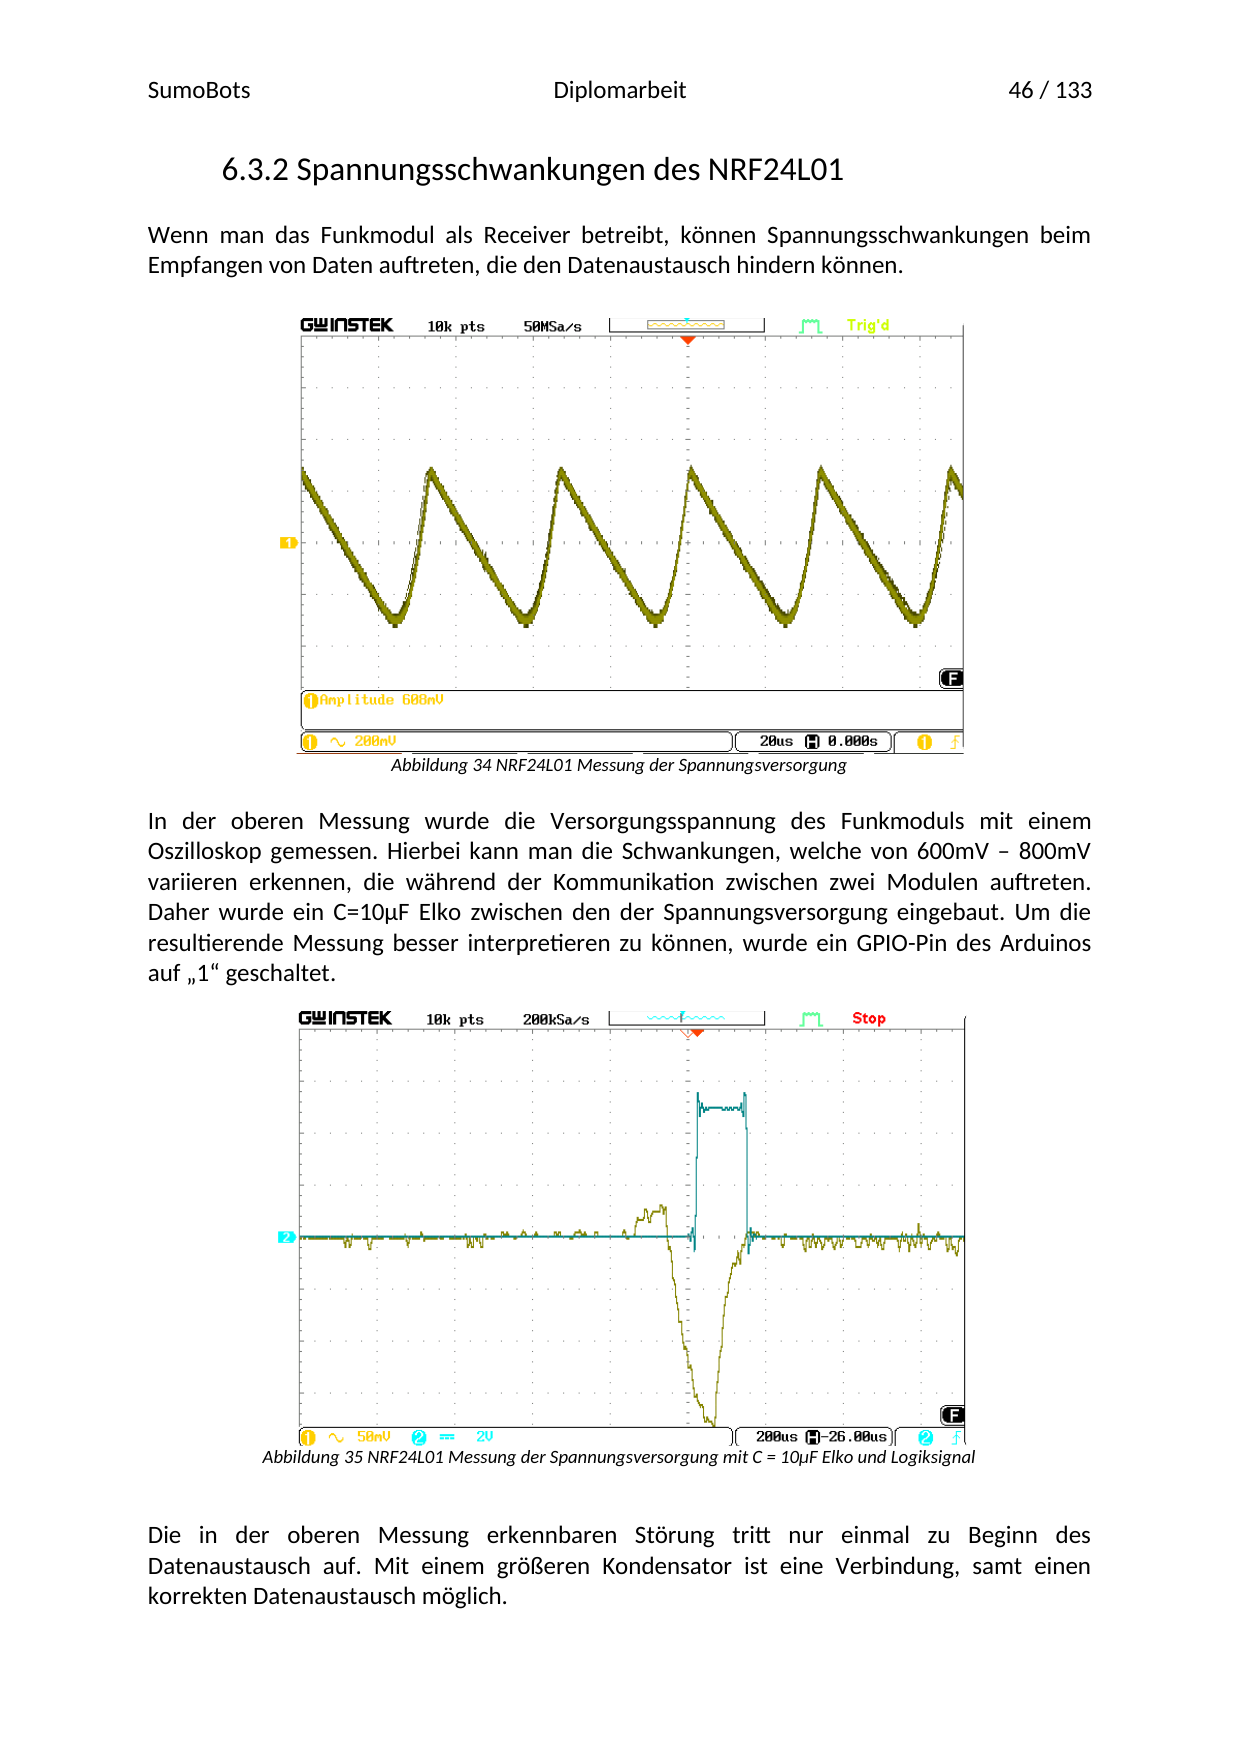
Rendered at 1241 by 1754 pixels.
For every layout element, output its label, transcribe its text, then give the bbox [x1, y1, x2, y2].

text In der oberen Messung wurde die Versorgungsspannung des Funkmoduls mit einem Oszilloskop gemessen. Hierbei kann man die Schwankungen, welche von 600mV – 800mV variieren erkennen, die während der Kommunikation zwischen zwei Modulen auftreten. Daher wurde ein C=10µF Elko zwischen den der Spannungsversorgung eingebaut. Um die resultierende Messung besser interpretieren zu können, wurde ein GPIO-Pin des Arduinos auf „1“ geschaltet. [148, 805, 1093, 988]
subtitle Spannungsschwankungen des NRF24L01 [221, 148, 1093, 188]
picture [276, 318, 964, 754]
text Abbildung 34 NRF24L01 Messung der Spannungsversorgung [148, 753, 1093, 776]
text Wenn man das Funkmodul als Receiver betreibt, können Spannungsschwankungen beim Empfangen von Daten auftreten, die den Datenaustausch hindern können. [148, 219, 1093, 280]
picture [274, 1011, 967, 1446]
text Die in der oberen Messung erkennbaren Störung tritt nur einmal zu Beginn des Datenaustausch auf. Mit einem größeren Kondensator ist eine Verbindung, samt einen korrekten Datenaustausch möglich. [148, 1519, 1093, 1611]
text Abbildung 35 NRF24L01 Messung der Spannungsversorgung mit C = 10µF Elko und Logiksignal [148, 1445, 1093, 1468]
